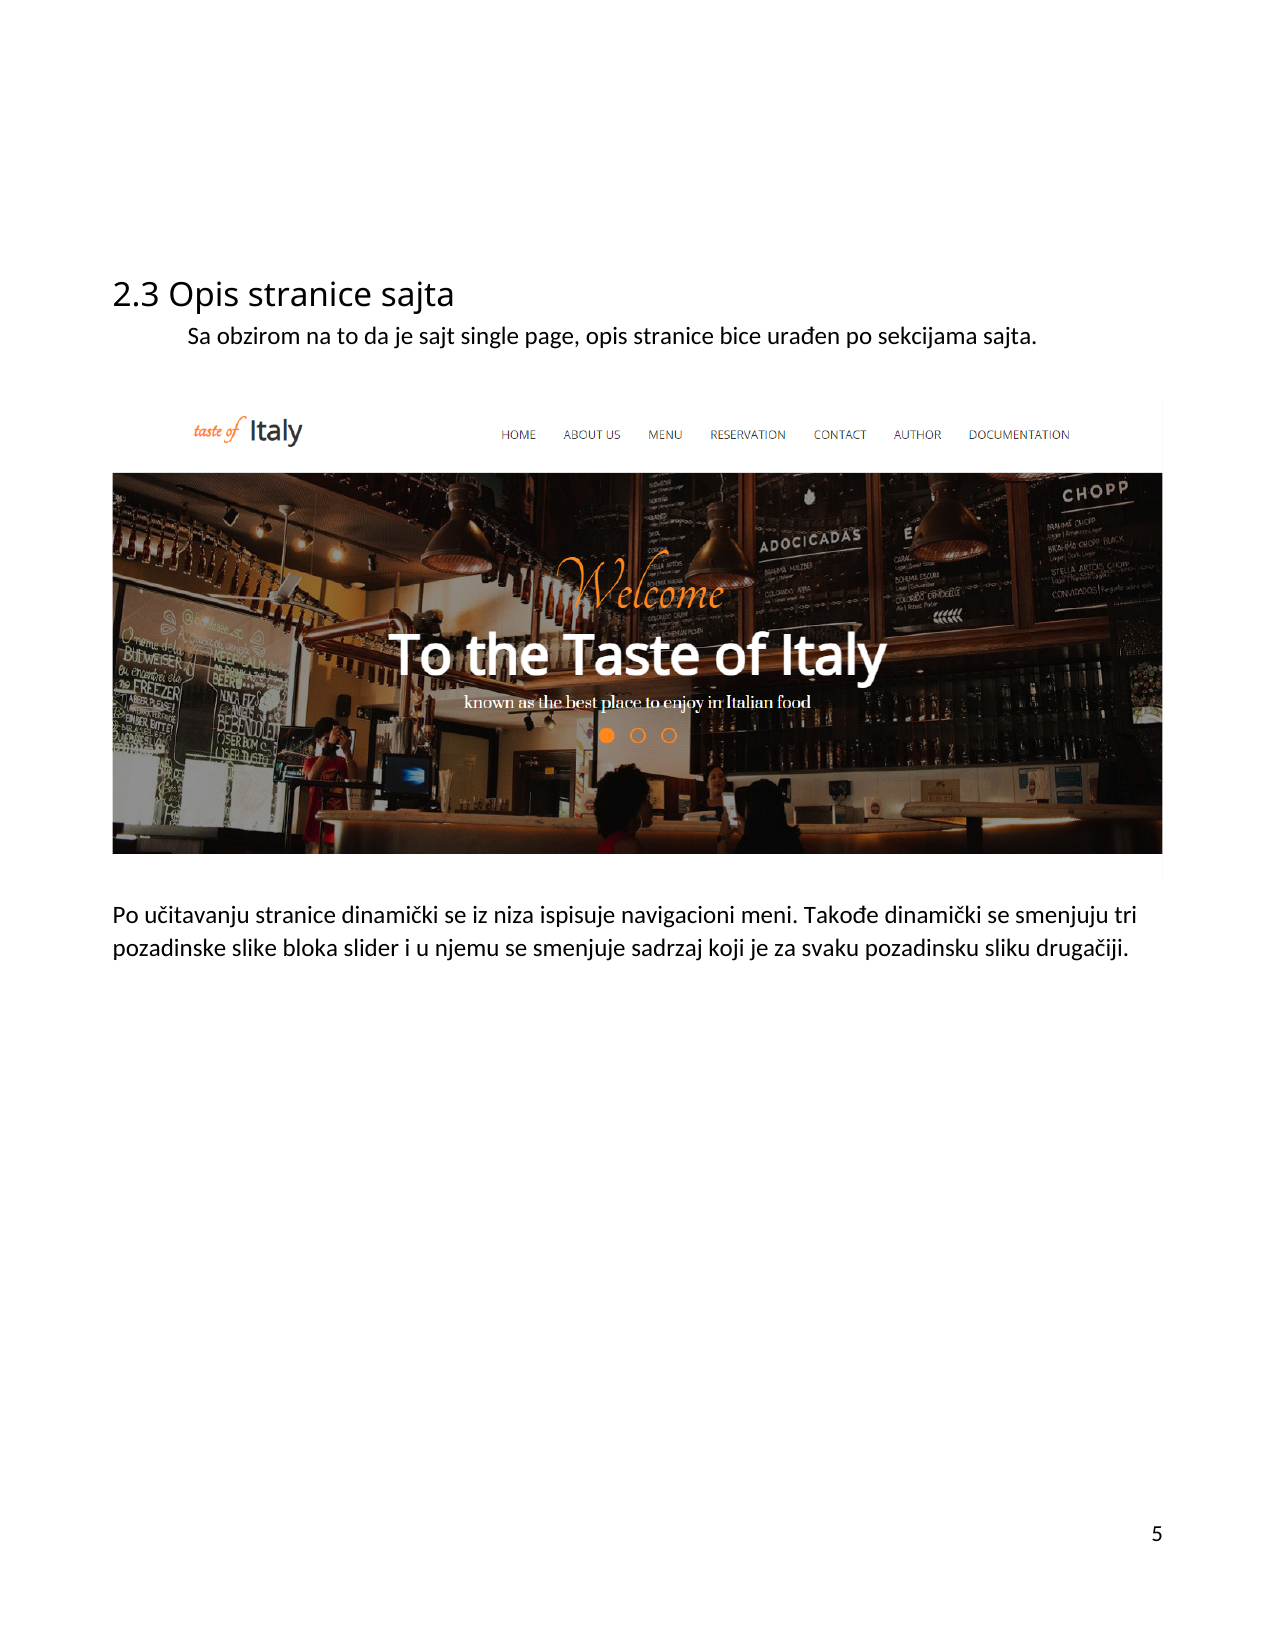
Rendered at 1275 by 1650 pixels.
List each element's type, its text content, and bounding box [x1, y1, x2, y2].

picture [112, 400, 1163, 881]
text Po učitavanju stranice dinamički se iz niza ispisuje navigacioni meni. Takođe dinamički se smenjuju tri pozadinske slike bloka slider i u njemu se smenjuje sadrzaj koji je za svaku pozadinsku sliku drugačiji. [112, 899, 1162, 963]
text Sa obzirom na to da je sajt single page, opis stranice bice urađen po sekcijama sajta. [112, 320, 1162, 351]
subtitle 2.3 Opis stranice sajta [112, 271, 1162, 317]
